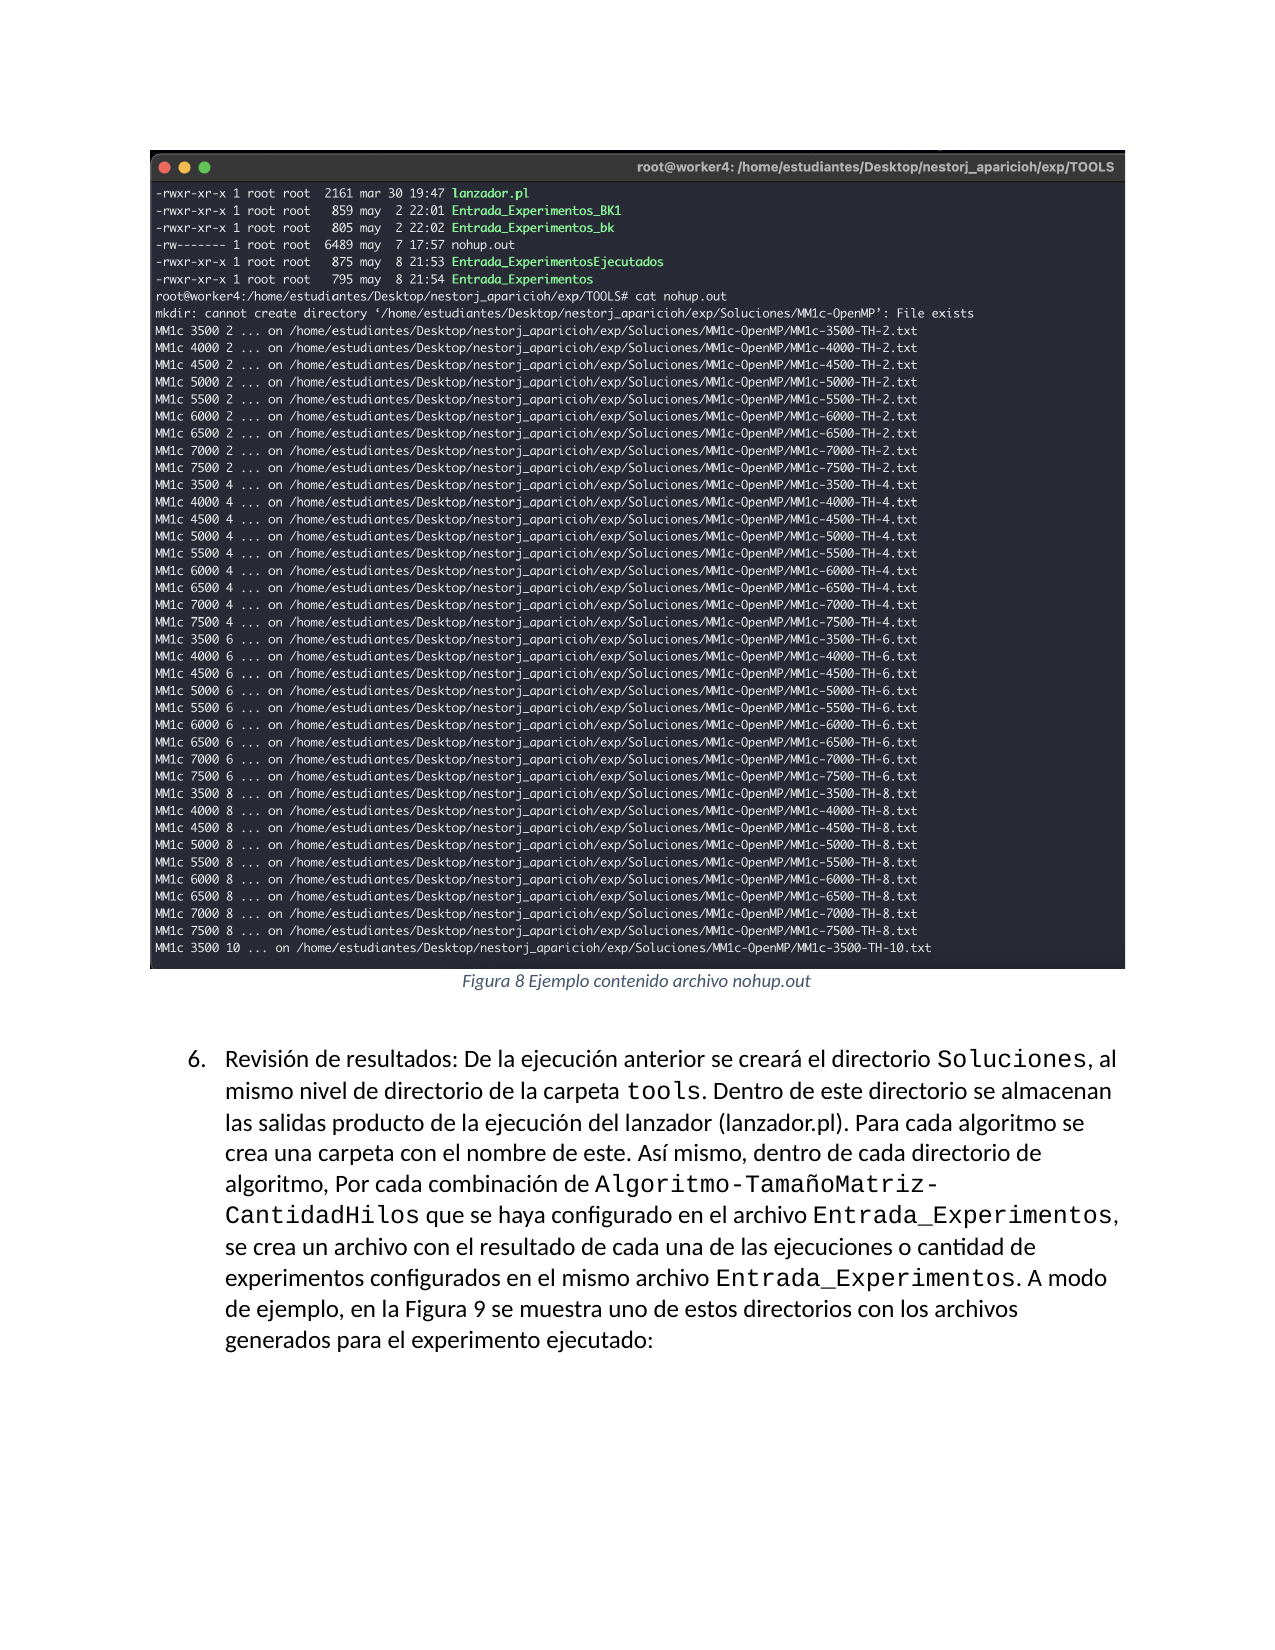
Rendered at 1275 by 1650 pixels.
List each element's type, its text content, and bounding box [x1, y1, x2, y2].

picture [150, 150, 1125, 969]
list Revisión de resultados: De la ejecución anterior se creará el directorio Soluciones, al mismo nivel de directorio de la carpeta tools. Dentro de este directorio se almacenan las salidas producto de la ejecución del lanzador (lanzador.pl). Para cada algoritmo se crea una carpeta con el nombre de este. Así mismo, dentro de cada directorio de algoritmo, Por cada combinación de Algoritmo-TamañoMatriz-CantidadHilos que se haya configurado en el archivo Entrada_Experimentos, se crea un archivo con el resultado de cada una de las ejecuciones o cantidad de experimentos configurados en el mismo archivo Entrada_Experimentos. A modo de ejemplo, en la Figura 9 se muestra uno de estos directorios con los archivos generados para el experimento ejecutado: [187, 1043, 1125, 1354]
text Figura 8 Ejemplo contenido archivo nohup.out [150, 969, 1125, 992]
